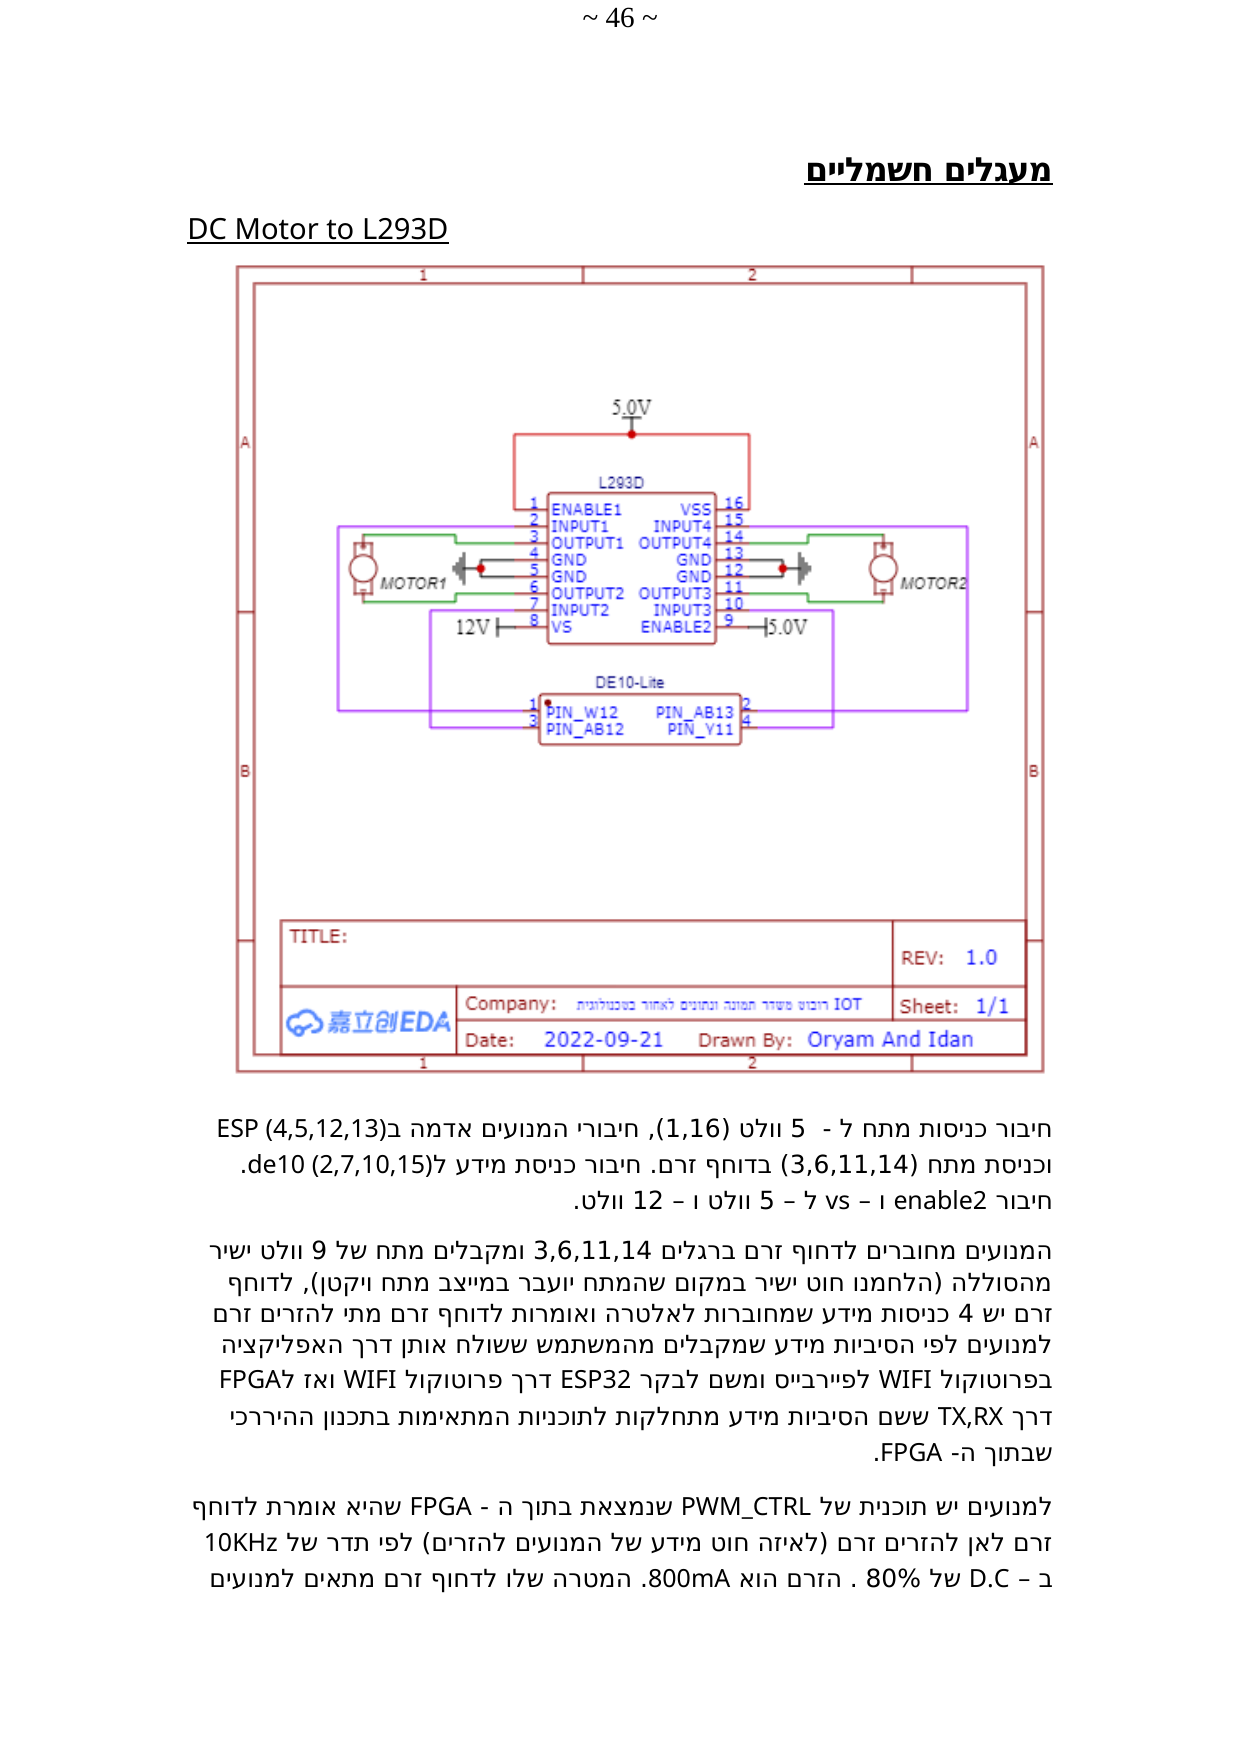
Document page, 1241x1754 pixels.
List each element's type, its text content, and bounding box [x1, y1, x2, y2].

subtitle מעגלים חשמליים [187, 150, 1053, 189]
picture [221, 249, 1060, 1089]
text המנועים מחוברים לדחוף זרם ברגלים 3,6,11,14 ומקבלים מתח של 9 וולט ישיר מהסוללה (הלחמנו חוט ישיר במקום שהמתח יועבר במייצב מתח ויקטן), לדוחף זרם יש 4 כניסות מידע שמחוברות לאלטרה ואומרות לדוחף זרם מתי להזרים זרם למנועים לפי הסיביות מידע שמקבלים מהמשתמש ששולח אותן דרך האפליקציה בפרוטוקול WIFI לפיירבייס ומשם לבקר ESP32 דרך פרוטוקול WIFI ואז לFPGA דרך TX,RX ששם הסיביות מידע מתחלקות לתוכניות המתאימות בתכנון ההיררכי שבתוך ה- FPGA. [187, 1236, 1053, 1469]
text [187, 1488, 1053, 1595]
text DC Motor to L293D [187, 208, 1053, 248]
